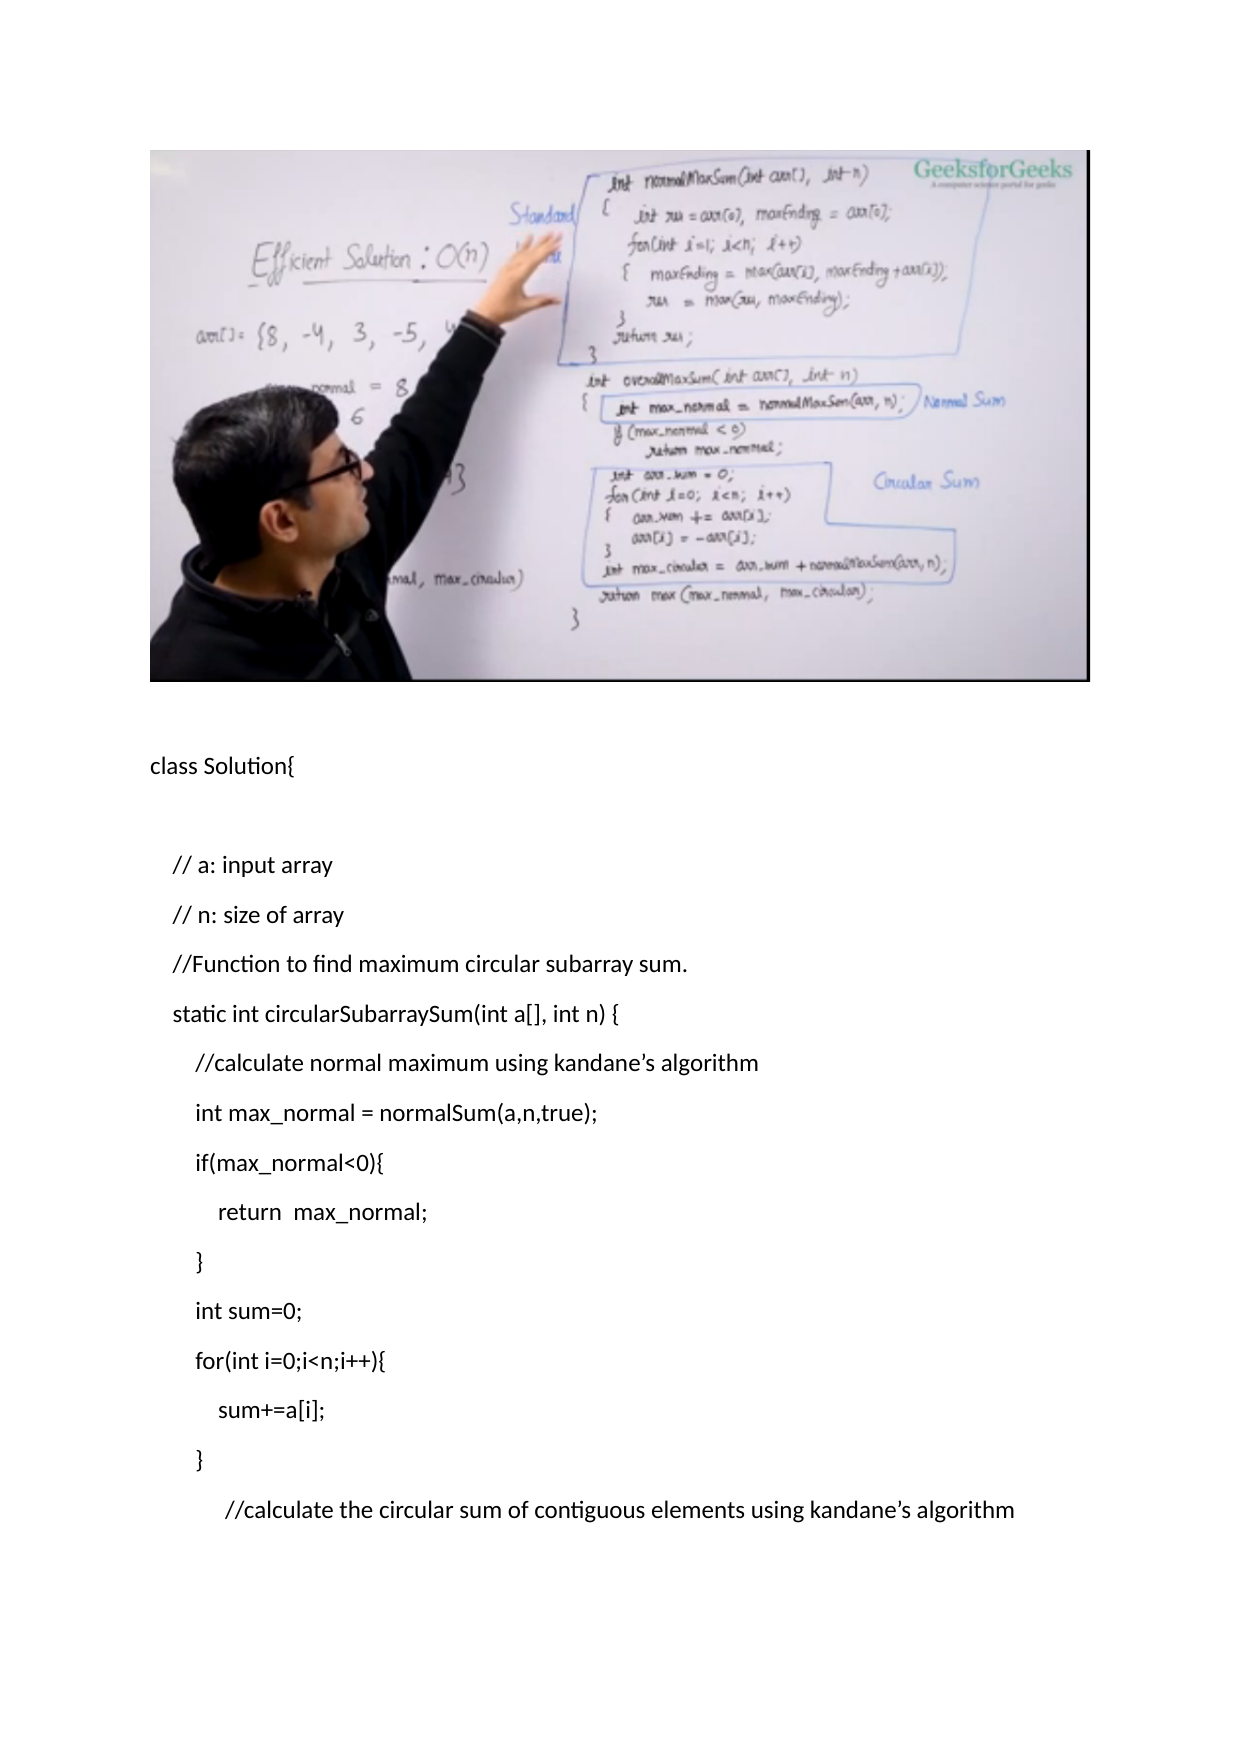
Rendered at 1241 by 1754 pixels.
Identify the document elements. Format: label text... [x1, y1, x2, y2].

text for(int i=0;i<n;i++){ [150, 1345, 1090, 1376]
picture [150, 150, 1091, 682]
text return max_normal; [150, 1196, 1090, 1227]
text //Function to find maximum circular subarray sum. [150, 948, 1090, 979]
text static int circularSubarraySum(int a[], int n) { [150, 998, 1090, 1028]
text // n: size of array [150, 899, 1090, 929]
text class Solution{ [150, 750, 1090, 781]
text int sum=0; [150, 1295, 1090, 1326]
text sum+=a[i]; [150, 1394, 1090, 1425]
text //calculate normal maximum using kandane’s algorithm [150, 1047, 1090, 1078]
text } [150, 1444, 1090, 1475]
text // a: input array [150, 849, 1090, 880]
text //calculate the circular sum of contiguous elements using kandane’s algorithm [150, 1494, 1090, 1524]
text int max_normal = normalSum(a,n,true); [150, 1097, 1090, 1128]
text } [150, 1246, 1090, 1276]
text if(max_normal<0){ [150, 1147, 1090, 1177]
